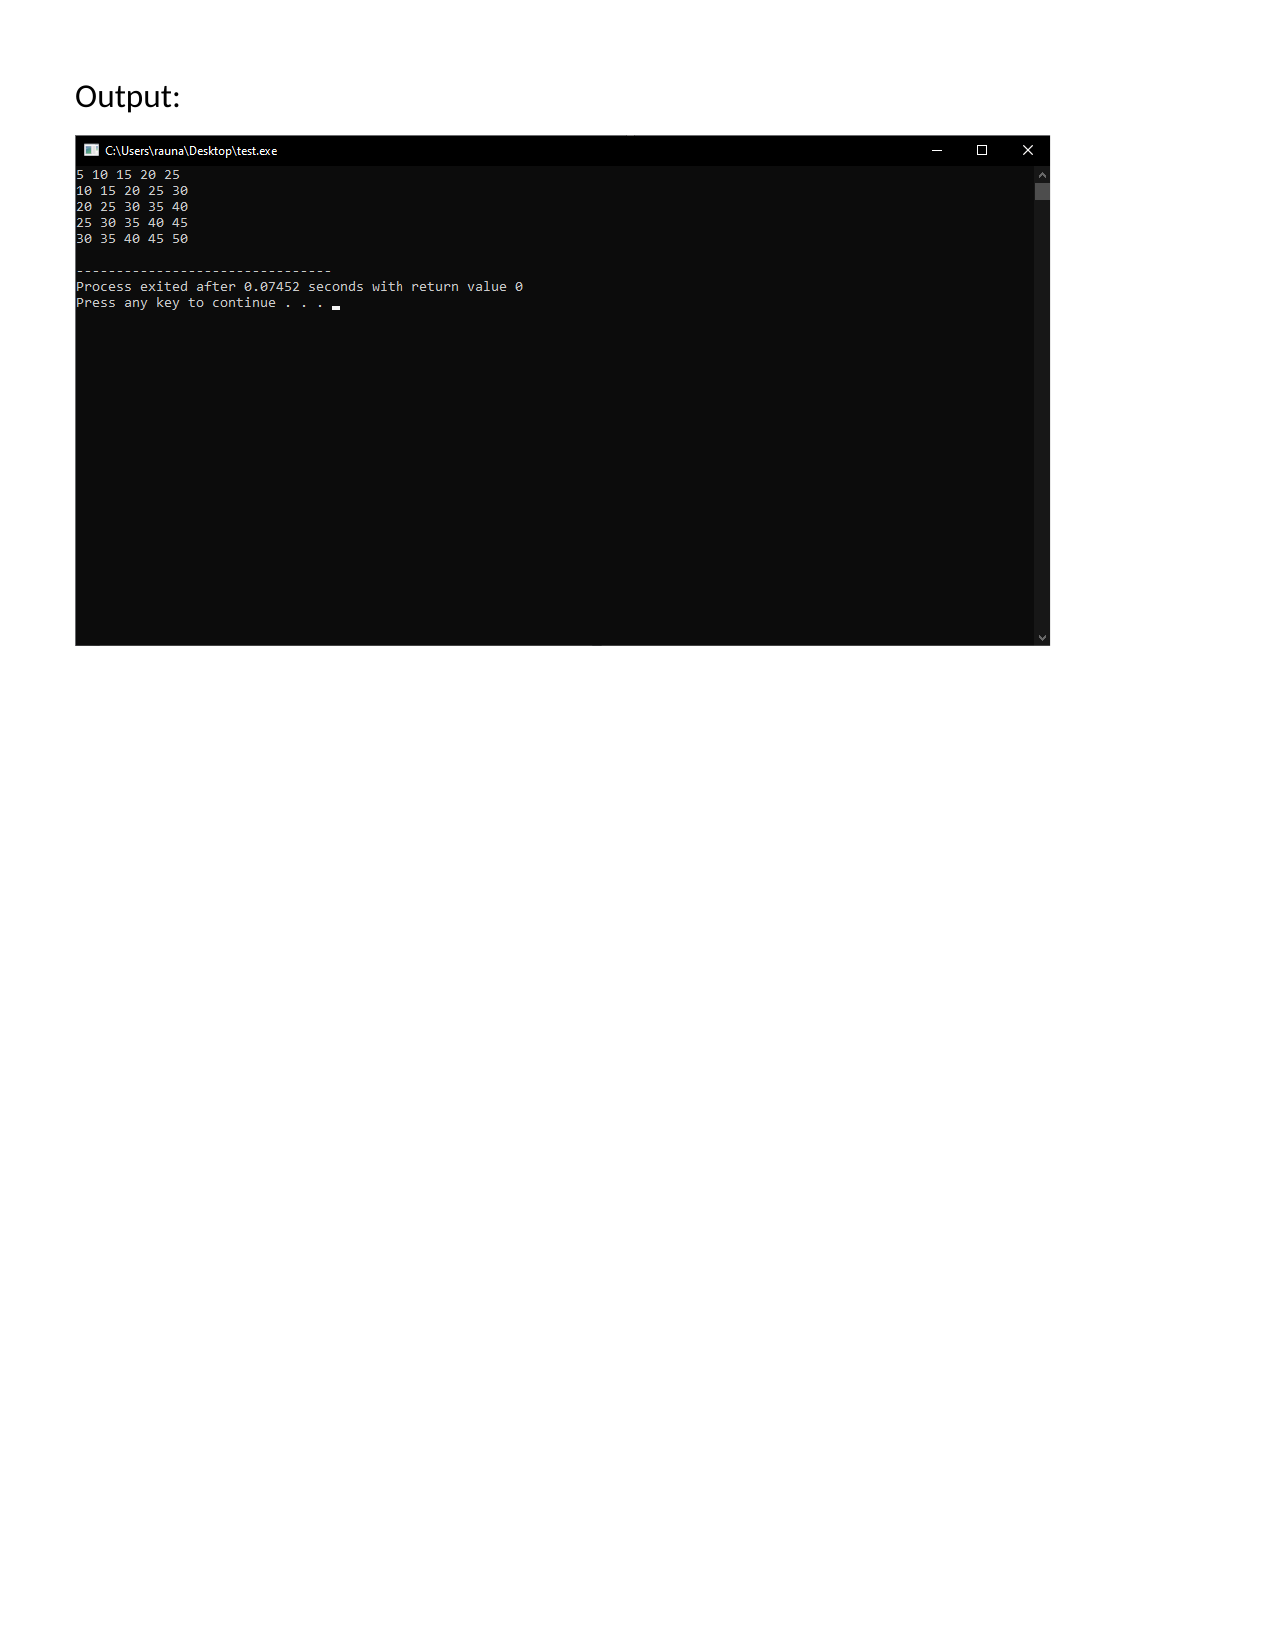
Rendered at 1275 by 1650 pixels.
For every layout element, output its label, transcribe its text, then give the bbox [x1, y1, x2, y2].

text Output: [75, 75, 1200, 116]
picture [75, 135, 1050, 646]
